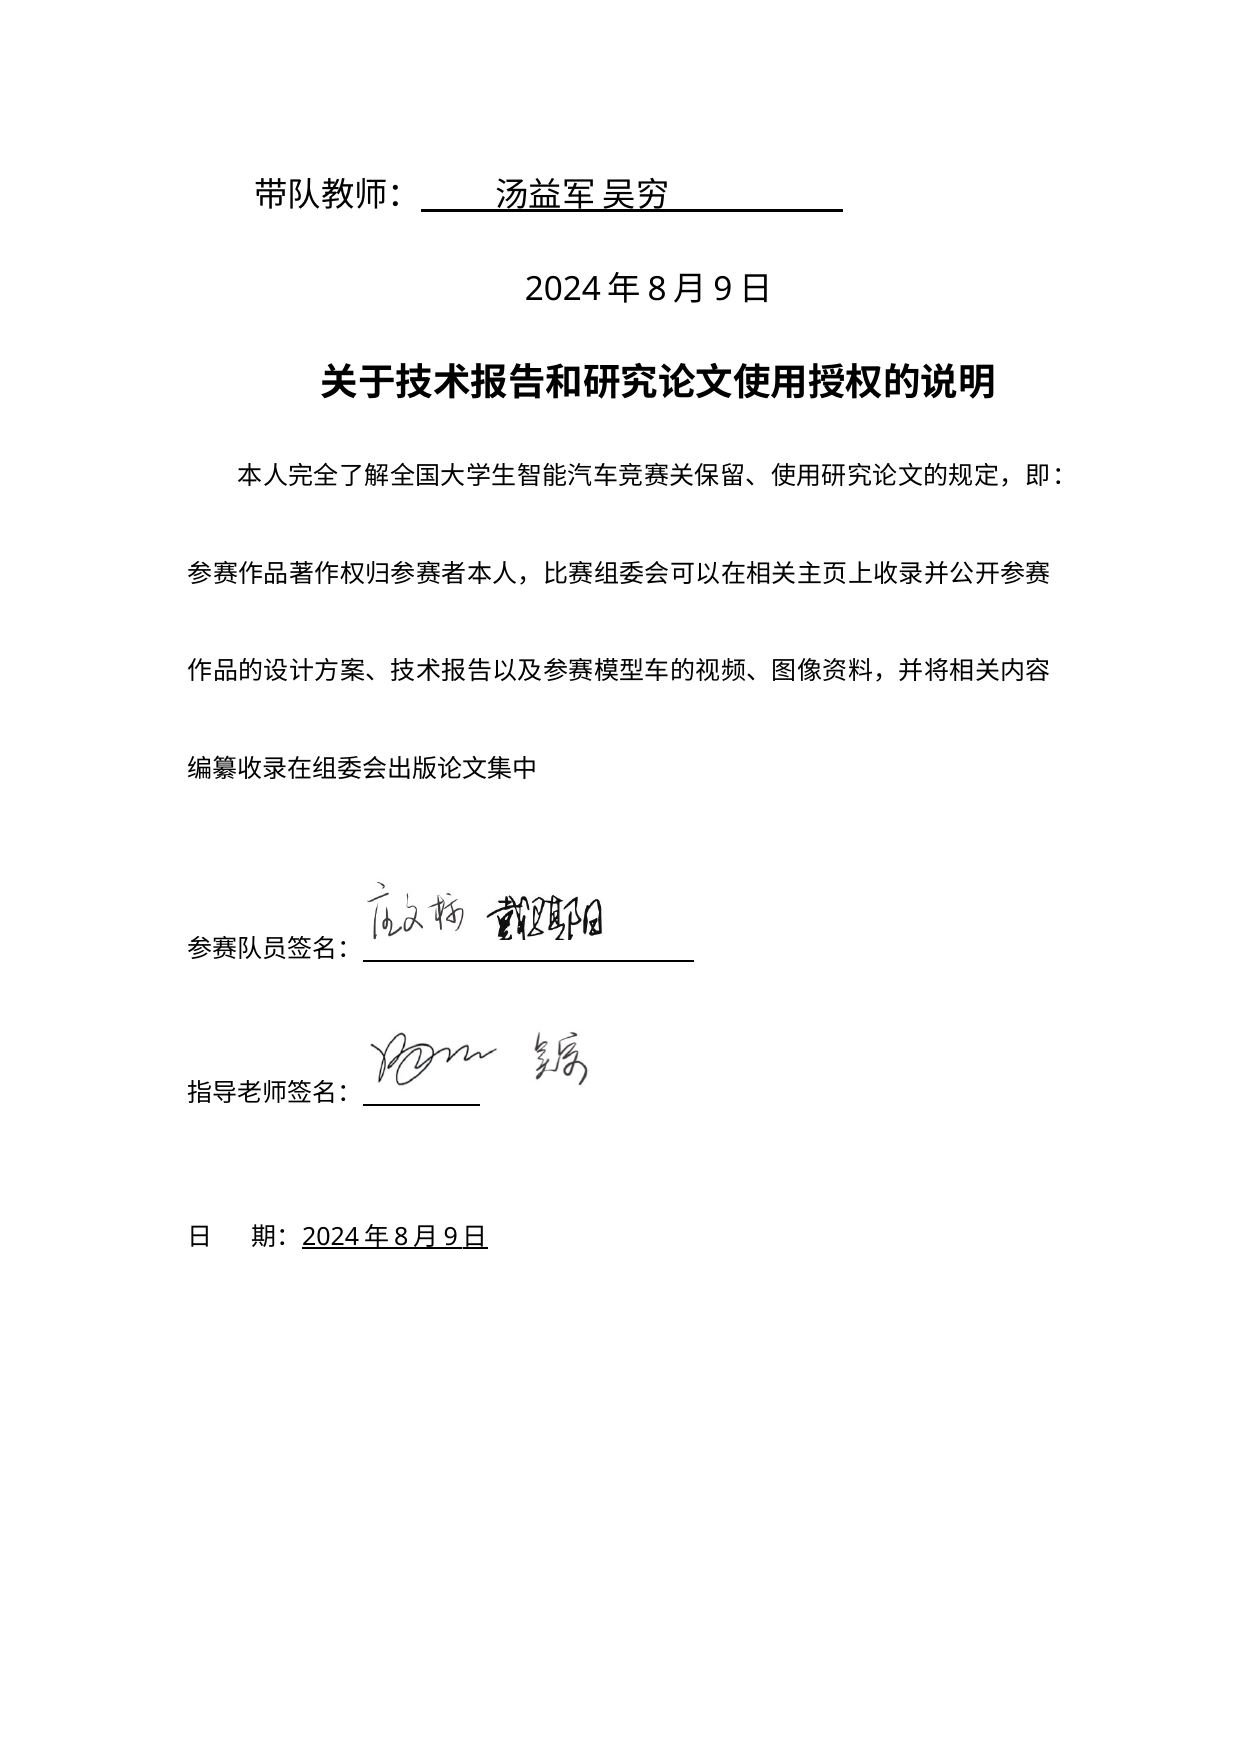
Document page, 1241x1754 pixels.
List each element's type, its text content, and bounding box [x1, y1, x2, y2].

picture [366, 1023, 503, 1058]
picture [363, 877, 468, 945]
text 2024年8月9日 [187, 253, 1053, 318]
picture [518, 1017, 602, 1058]
text 本人完全了解全国大学生智能汽车竞赛关保留、使用研究论文的规定，即：参赛作品著作权归参赛者本人，比赛组委会可以在相关主页上收录并公开参赛作品的设计方案、技术报告以及参赛模型车的视频、图像资料，并将相关内容编纂收录在组委会出版论文集中 [187, 441, 1053, 799]
text 带队教师： 汤益军 吴穷_______ [187, 160, 1053, 225]
text 指导老师签名： [187, 1058, 1053, 1123]
text 日 期：2024年8月9日 [187, 1202, 1053, 1267]
text 参赛队员签名： [187, 914, 1053, 979]
picture [473, 883, 616, 914]
text 关于技术报告和研究论文使用授权的说明 [187, 347, 1053, 412]
